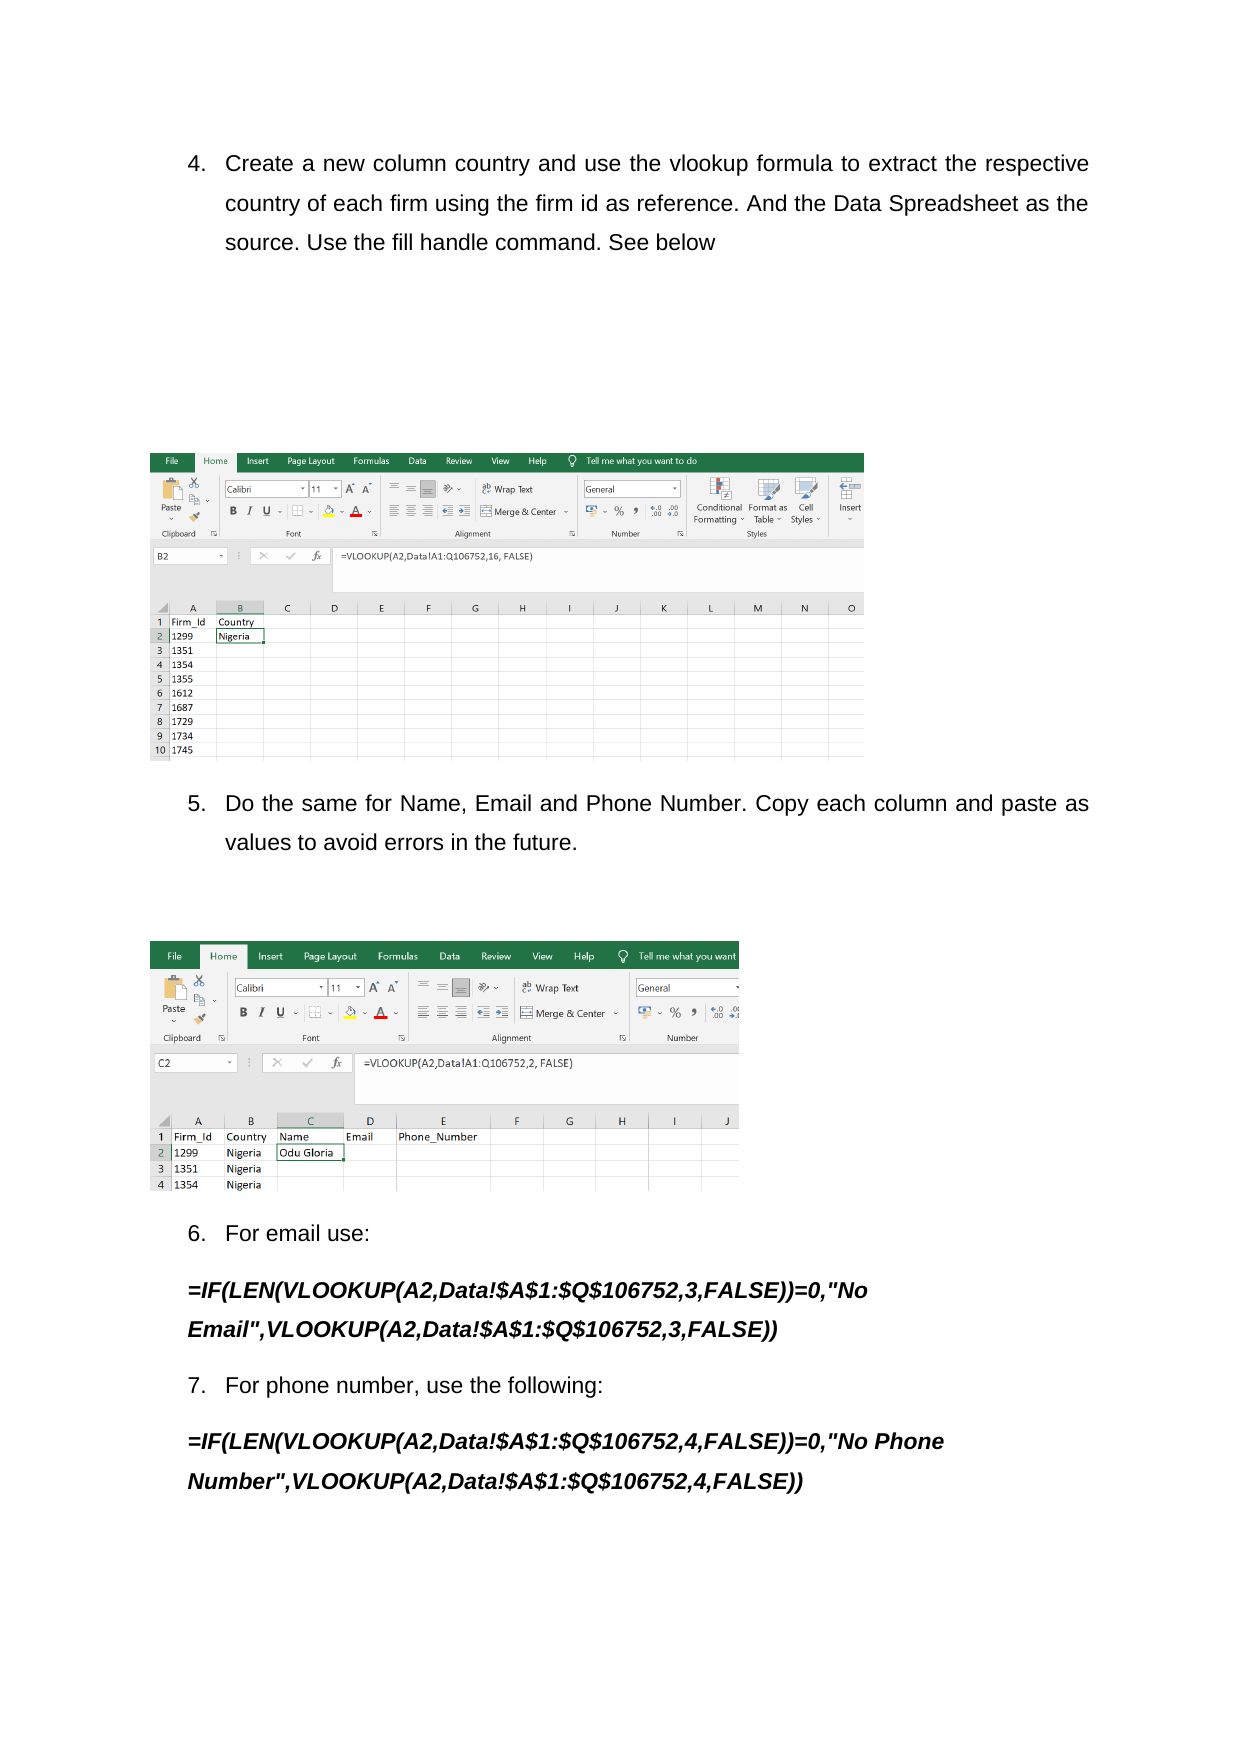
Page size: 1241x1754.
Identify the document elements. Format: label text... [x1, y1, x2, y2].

text =IF(LEN(VLOOKUP(A2,Data!$A$1:$Q$106752,4,FALSE))=0,"No Phone Number",VLOOKUP(A2,Data!$A$1:$Q$106752,4,FALSE)) [187, 1428, 1090, 1494]
list Create a new column country and use the vlookup formula to extract the respective country of each firm using the firm id as reference. And the Data Spreadsheet as the source. Use the fill handle command. See below [187, 150, 1090, 255]
picture [150, 453, 864, 761]
list For phone number, use the following: [187, 1372, 1090, 1398]
picture [150, 941, 739, 1191]
list Do the same for Name, Email and Phone Number. Copy each column and paste as values to avoid errors in the future. [187, 790, 1090, 856]
list For email use: [187, 1220, 1090, 1247]
text =IF(LEN(VLOOKUP(A2,Data!$A$1:$Q$106752,3,FALSE))=0,"No Email",VLOOKUP(A2,Data!$A$1:$Q$106752,3,FALSE)) [187, 1277, 1090, 1342]
